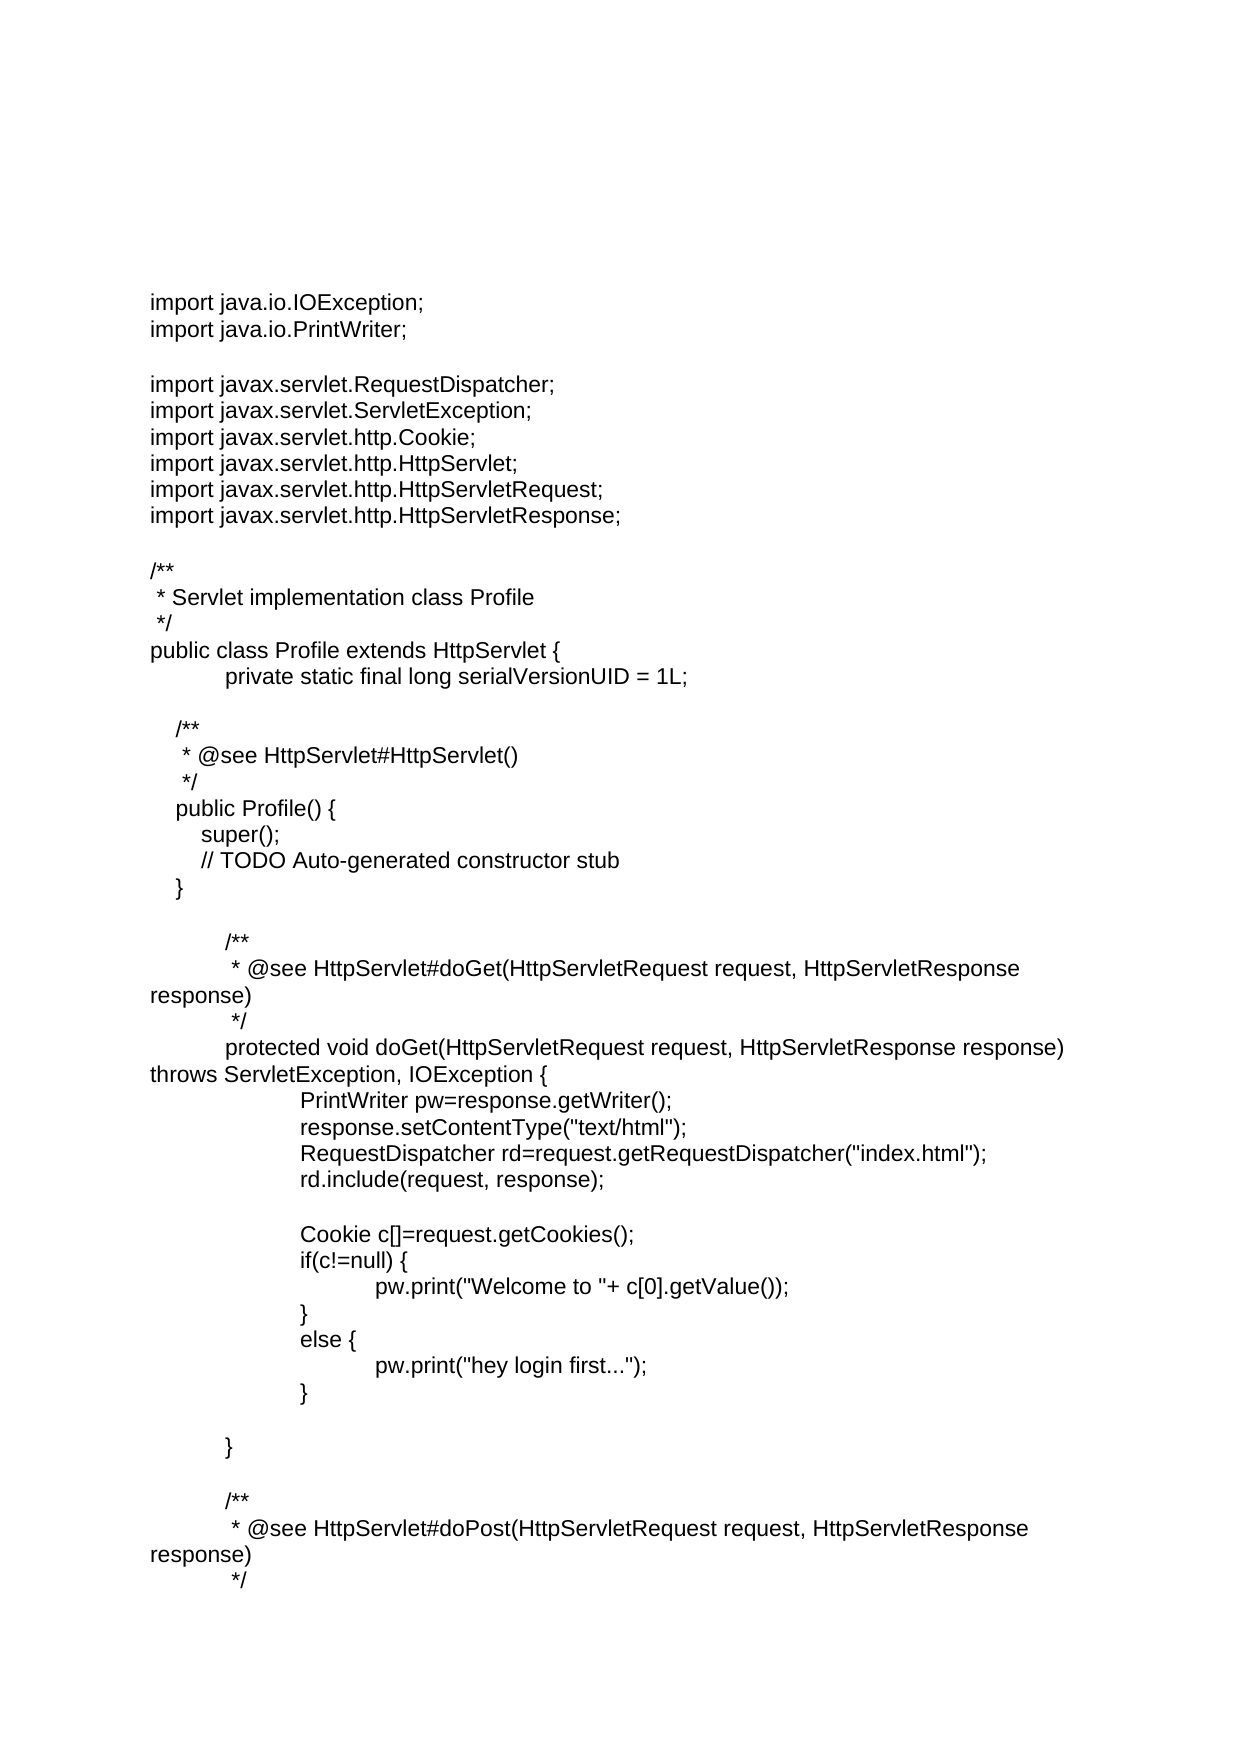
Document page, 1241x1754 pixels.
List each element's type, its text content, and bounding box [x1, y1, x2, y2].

text super(); [150, 821, 1090, 847]
text import javax.servlet.http.HttpServletRequest; [150, 476, 1090, 502]
text * @see HttpServlet#doPost(HttpServletRequest request, HttpServletResponse response) [150, 1514, 1090, 1567]
text import java.io.PrintWriter; [150, 316, 1090, 342]
text rd.include(request, response); [150, 1166, 1090, 1192]
text import java.io.IOException; [150, 289, 1090, 316]
text pw.print("Welcome to "+ c[0].getValue()); [150, 1273, 1090, 1299]
text import javax.servlet.RequestDispatcher; [150, 371, 1090, 397]
text /** [150, 929, 1090, 955]
text /** [150, 716, 1090, 742]
text */ [150, 1008, 1090, 1034]
text if(c!=null) { [150, 1247, 1090, 1273]
text import javax.servlet.http.HttpServlet; [150, 450, 1090, 476]
text } [150, 1379, 1090, 1405]
text RequestDispatcher rd=request.getRequestDispatcher("index.html"); [150, 1140, 1090, 1166]
text /** [150, 558, 1090, 584]
text */ [150, 610, 1090, 637]
text } [150, 1433, 1090, 1459]
text else { [150, 1326, 1090, 1352]
text * @see HttpServlet#doGet(HttpServletRequest request, HttpServletResponse response) [150, 955, 1090, 1008]
text import javax.servlet.ServletException; [150, 397, 1090, 423]
text pw.print("hey login first..."); [150, 1352, 1090, 1379]
text // TODO Auto-generated constructor stub [150, 847, 1090, 874]
text private static final long serialVersionUID = 1L; [150, 663, 1090, 689]
text * Servlet implementation class Profile [150, 584, 1090, 610]
text Cookie c[]=request.getCookies(); [150, 1221, 1090, 1247]
text * @see HttpServlet#HttpServlet() [150, 742, 1090, 768]
text response.setContentType("text/html"); [150, 1113, 1090, 1140]
text import javax.servlet.http.HttpServletResponse; [150, 502, 1090, 529]
text } [150, 874, 1090, 900]
text import javax.servlet.http.Cookie; [150, 423, 1090, 450]
text */ [150, 768, 1090, 795]
text /** [150, 1488, 1090, 1514]
text PrintWriter pw=response.getWriter(); [150, 1087, 1090, 1113]
text public Profile() { [150, 795, 1090, 821]
text } [150, 1299, 1090, 1326]
text */ [150, 1567, 1090, 1593]
text protected void doGet(HttpServletRequest request, HttpServletResponse response) throws ServletException, IOException { [150, 1034, 1090, 1087]
text public class Profile extends HttpServlet { [150, 637, 1090, 663]
